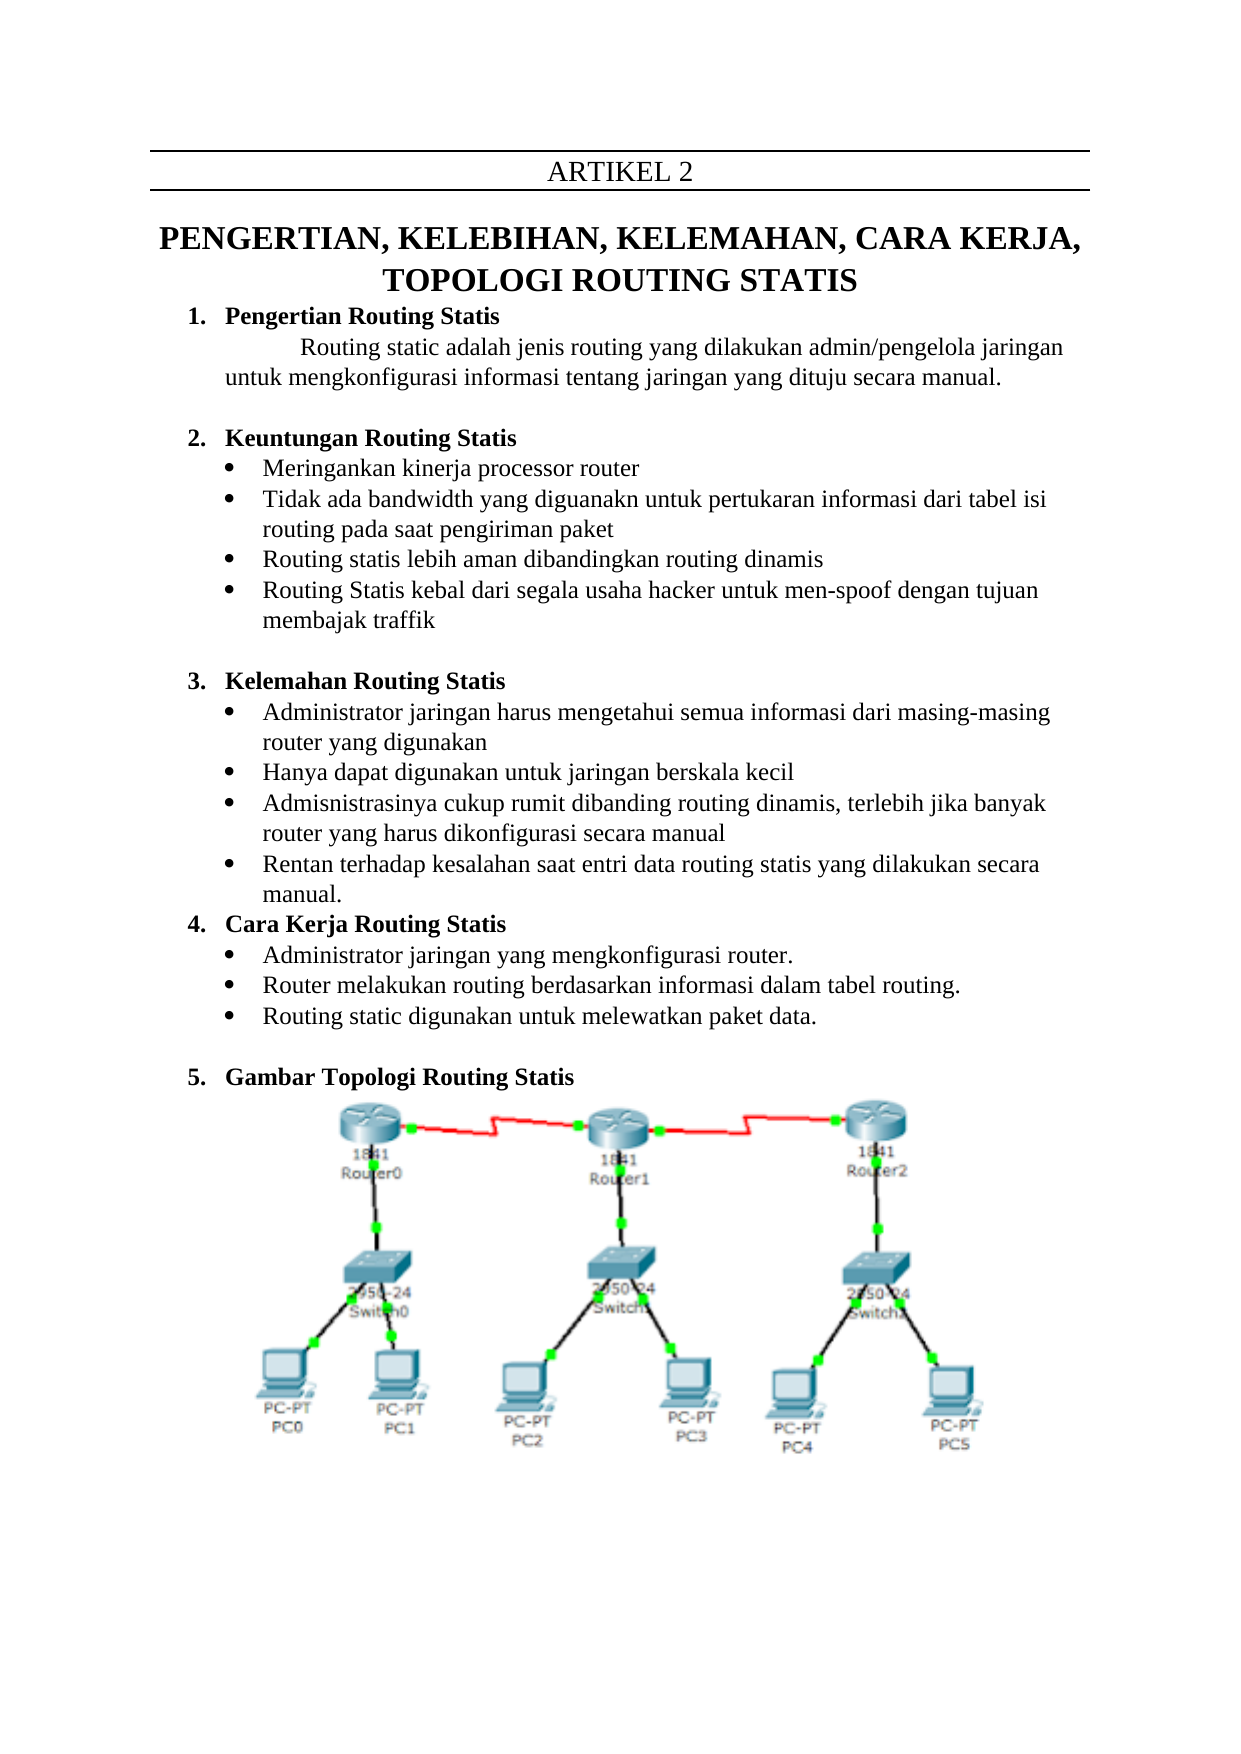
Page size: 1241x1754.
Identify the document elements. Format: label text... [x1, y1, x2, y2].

text ARTIKEL 2 [150, 152, 1090, 189]
list Hanya dapat digunakan untuk jaringan berskala kecil [225, 757, 1090, 786]
list Administrator jaringan yang mengkonfigurasi router. [225, 940, 1090, 969]
list Rentan terhadap kesalahan saat entri data routing statis yang dilakukan secara manual. [225, 849, 1090, 908]
list Administrator jaringan harus mengetahui semua informasi dari masing-masing router yang digunakan [225, 697, 1090, 756]
list Meringankan kinerja processor router [225, 453, 1090, 482]
list Router melakukan routing berdasarkan informasi dalam tabel routing. [225, 970, 1090, 999]
picture [225, 1092, 1026, 1472]
list Routing statis lebih aman dibandingkan routing dinamis [225, 544, 1090, 573]
list Admisnistrasinya cukup rumit dibanding routing dinamis, terlebih jika banyak router yang harus dikonfigurasi secara manual [225, 788, 1090, 847]
list Cara Kerja Routing Statis [187, 909, 1090, 938]
list Kelemahan Routing Statis [187, 666, 1090, 695]
list Routing static digunakan untuk melewatkan paket data. [225, 1001, 1090, 1029]
list Keuntungan Routing Statis [187, 423, 1090, 452]
subtitle PENGERTIAN, KELEBIHAN, KELEMAHAN, CARA KERJA, TOPOLOGI ROUTING STATIS [150, 218, 1090, 298]
list Pengertian Routing Statis [187, 301, 1090, 330]
list Gambar Topologi Routing Statis [187, 1062, 1090, 1090]
list Routing static adalah jenis routing yang dilakukan admin/pengelola jaringan untuk mengkonfigurasi informasi tentang jaringan yang dituju secara manual. [225, 332, 1090, 391]
list Routing Statis kebal dari segala usaha hacker untuk men-spoof dengan tujuan membajak traffik [225, 575, 1090, 634]
list Tidak ada bandwidth yang diguanakn untuk pertukaran informasi dari tabel isi routing pada saat pengiriman paket [225, 484, 1090, 543]
